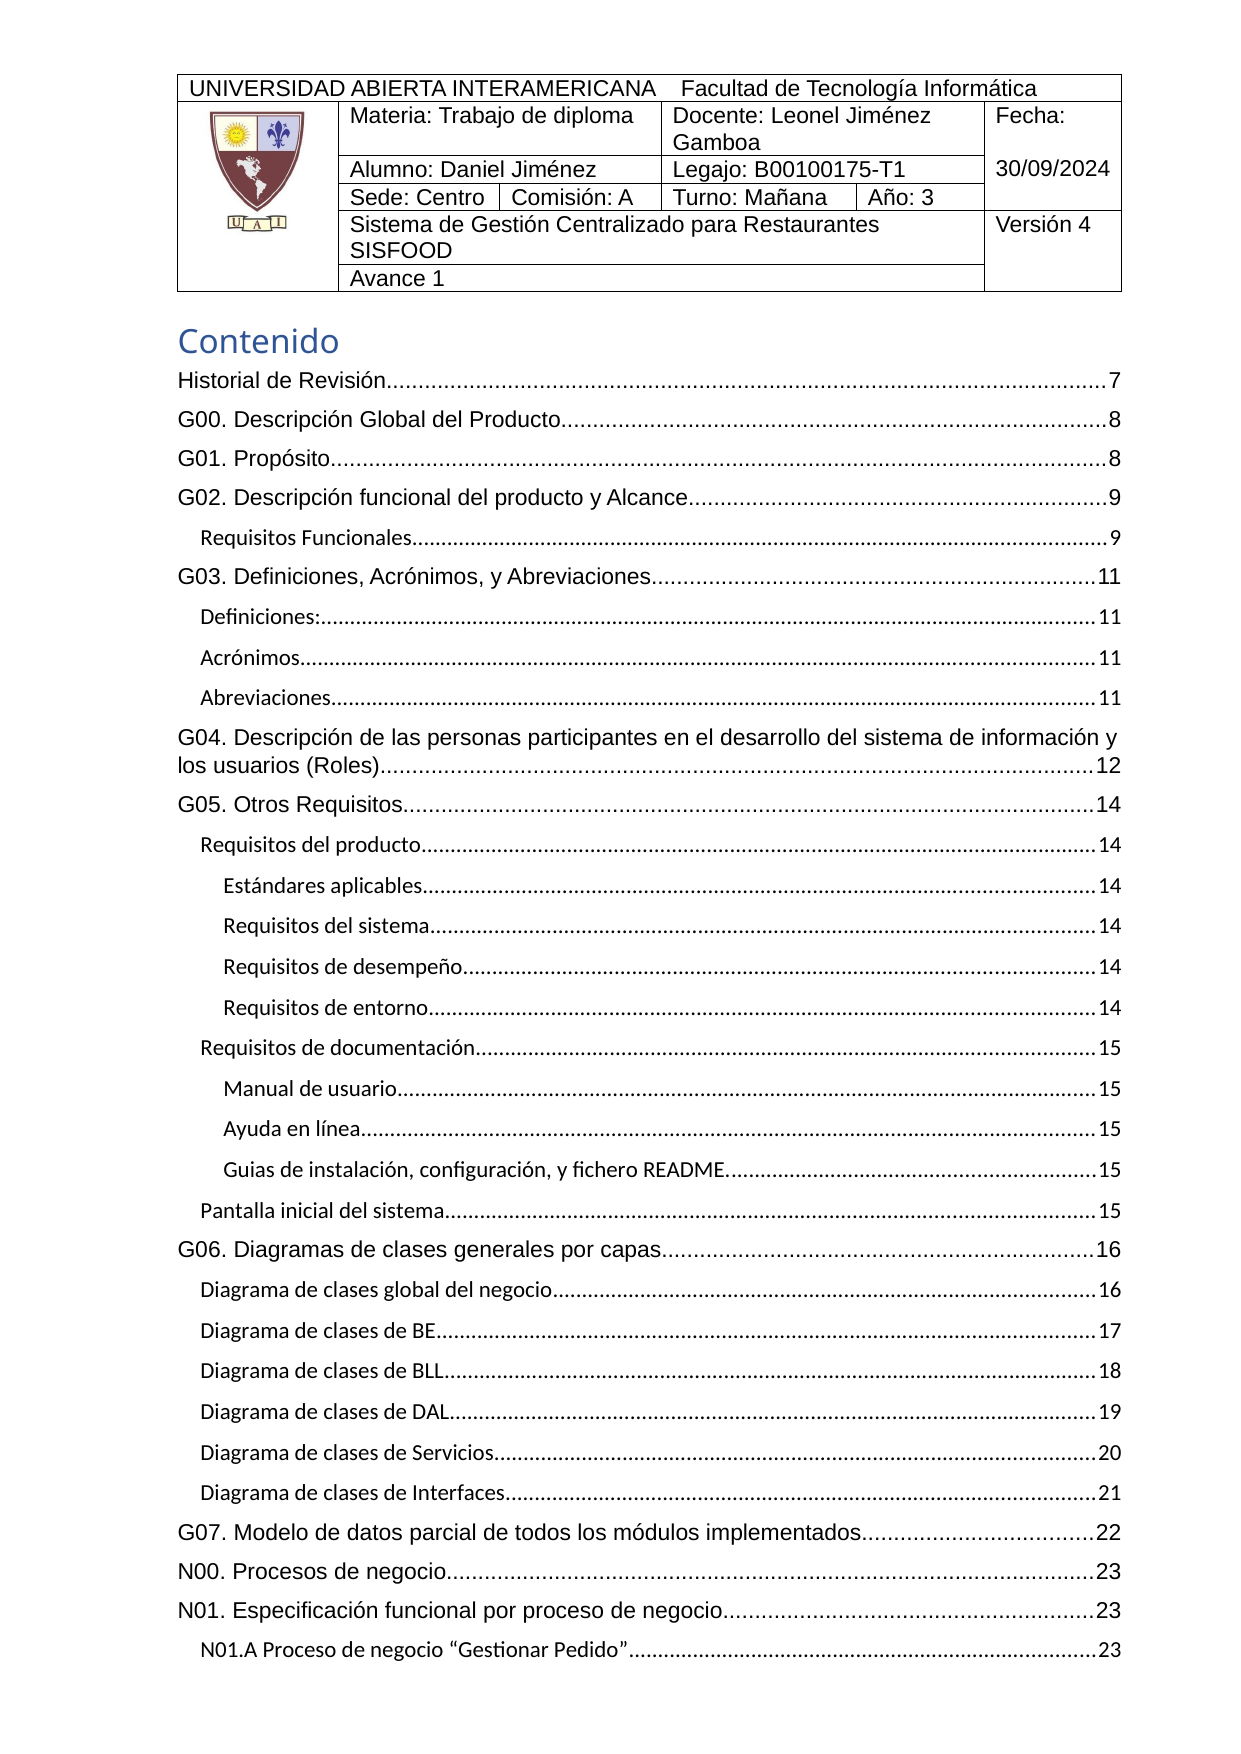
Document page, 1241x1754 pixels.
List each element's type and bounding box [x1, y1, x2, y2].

picture [188, 102, 327, 236]
